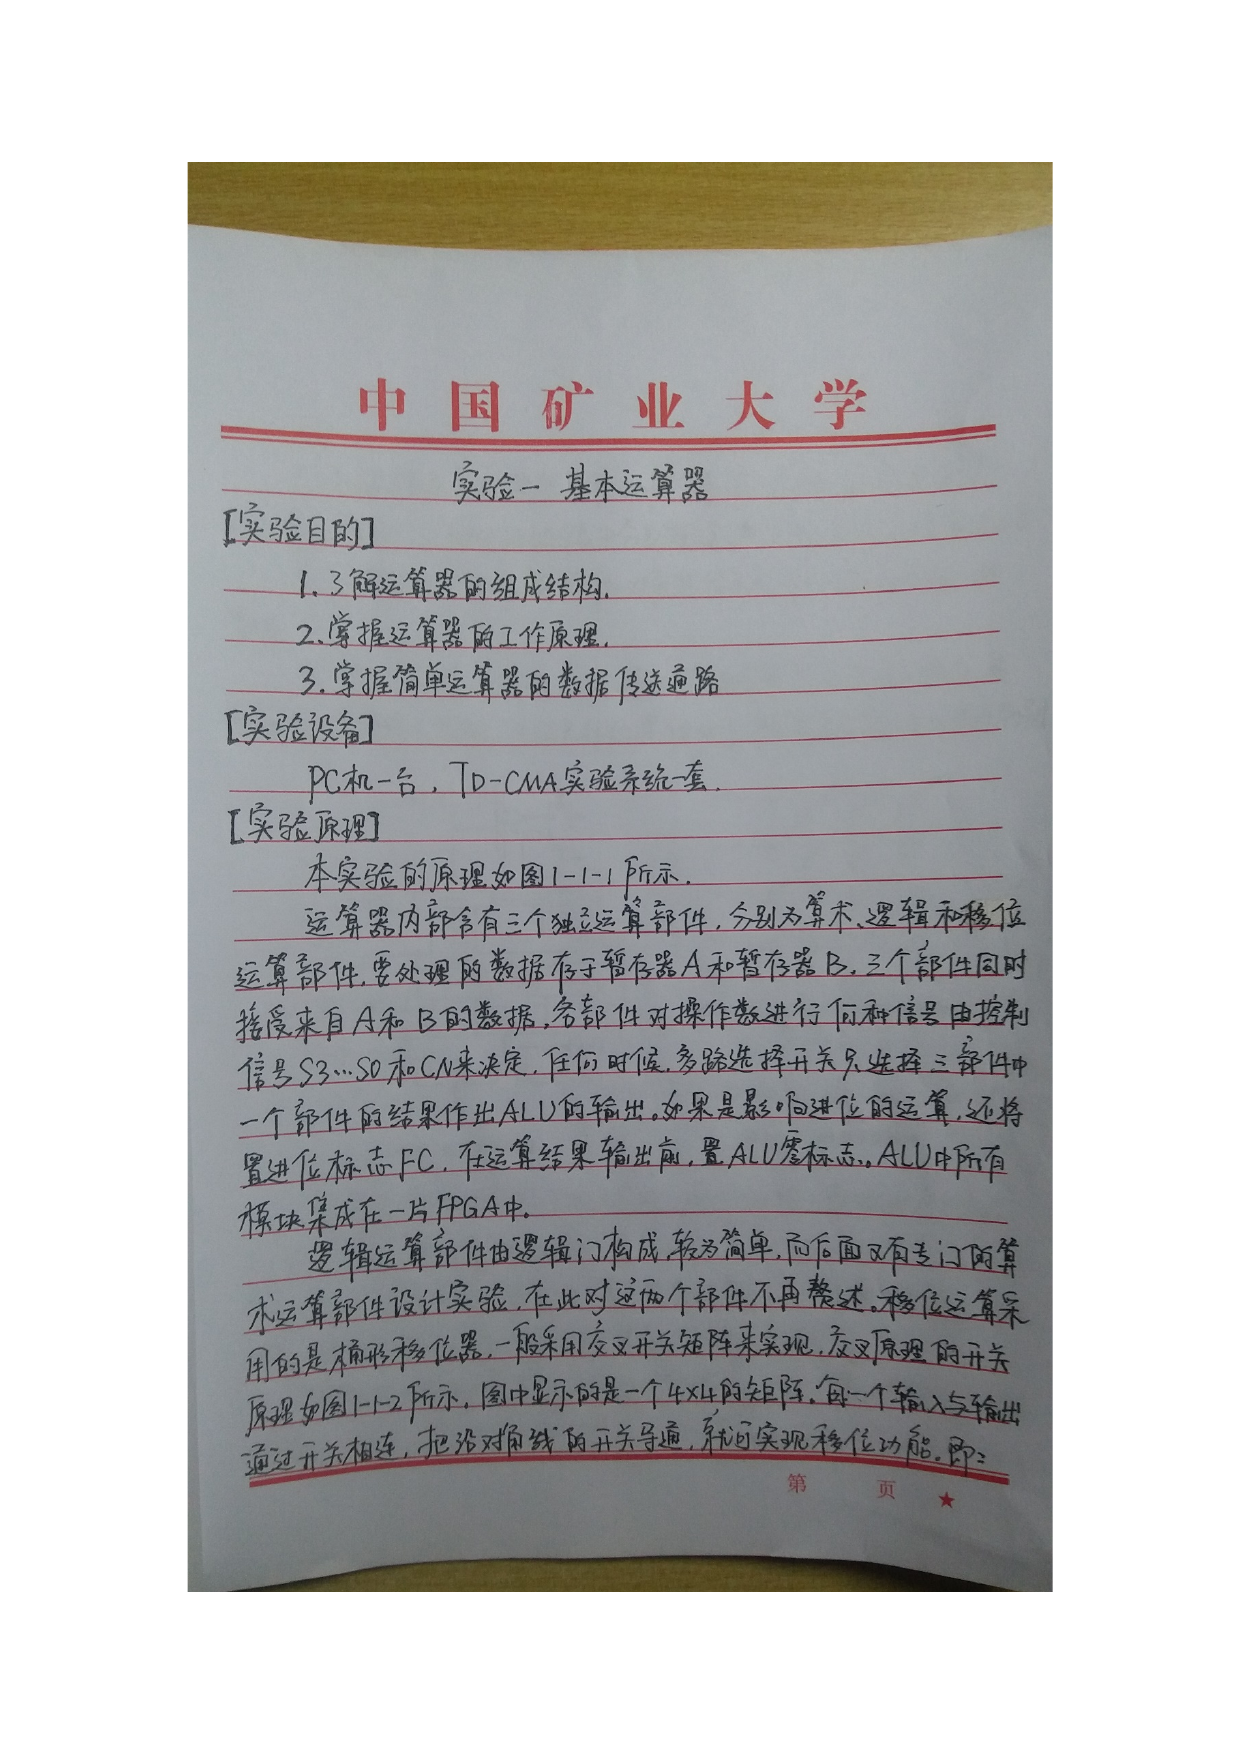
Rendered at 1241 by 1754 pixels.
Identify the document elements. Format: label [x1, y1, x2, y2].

picture [187, 162, 1053, 1592]
